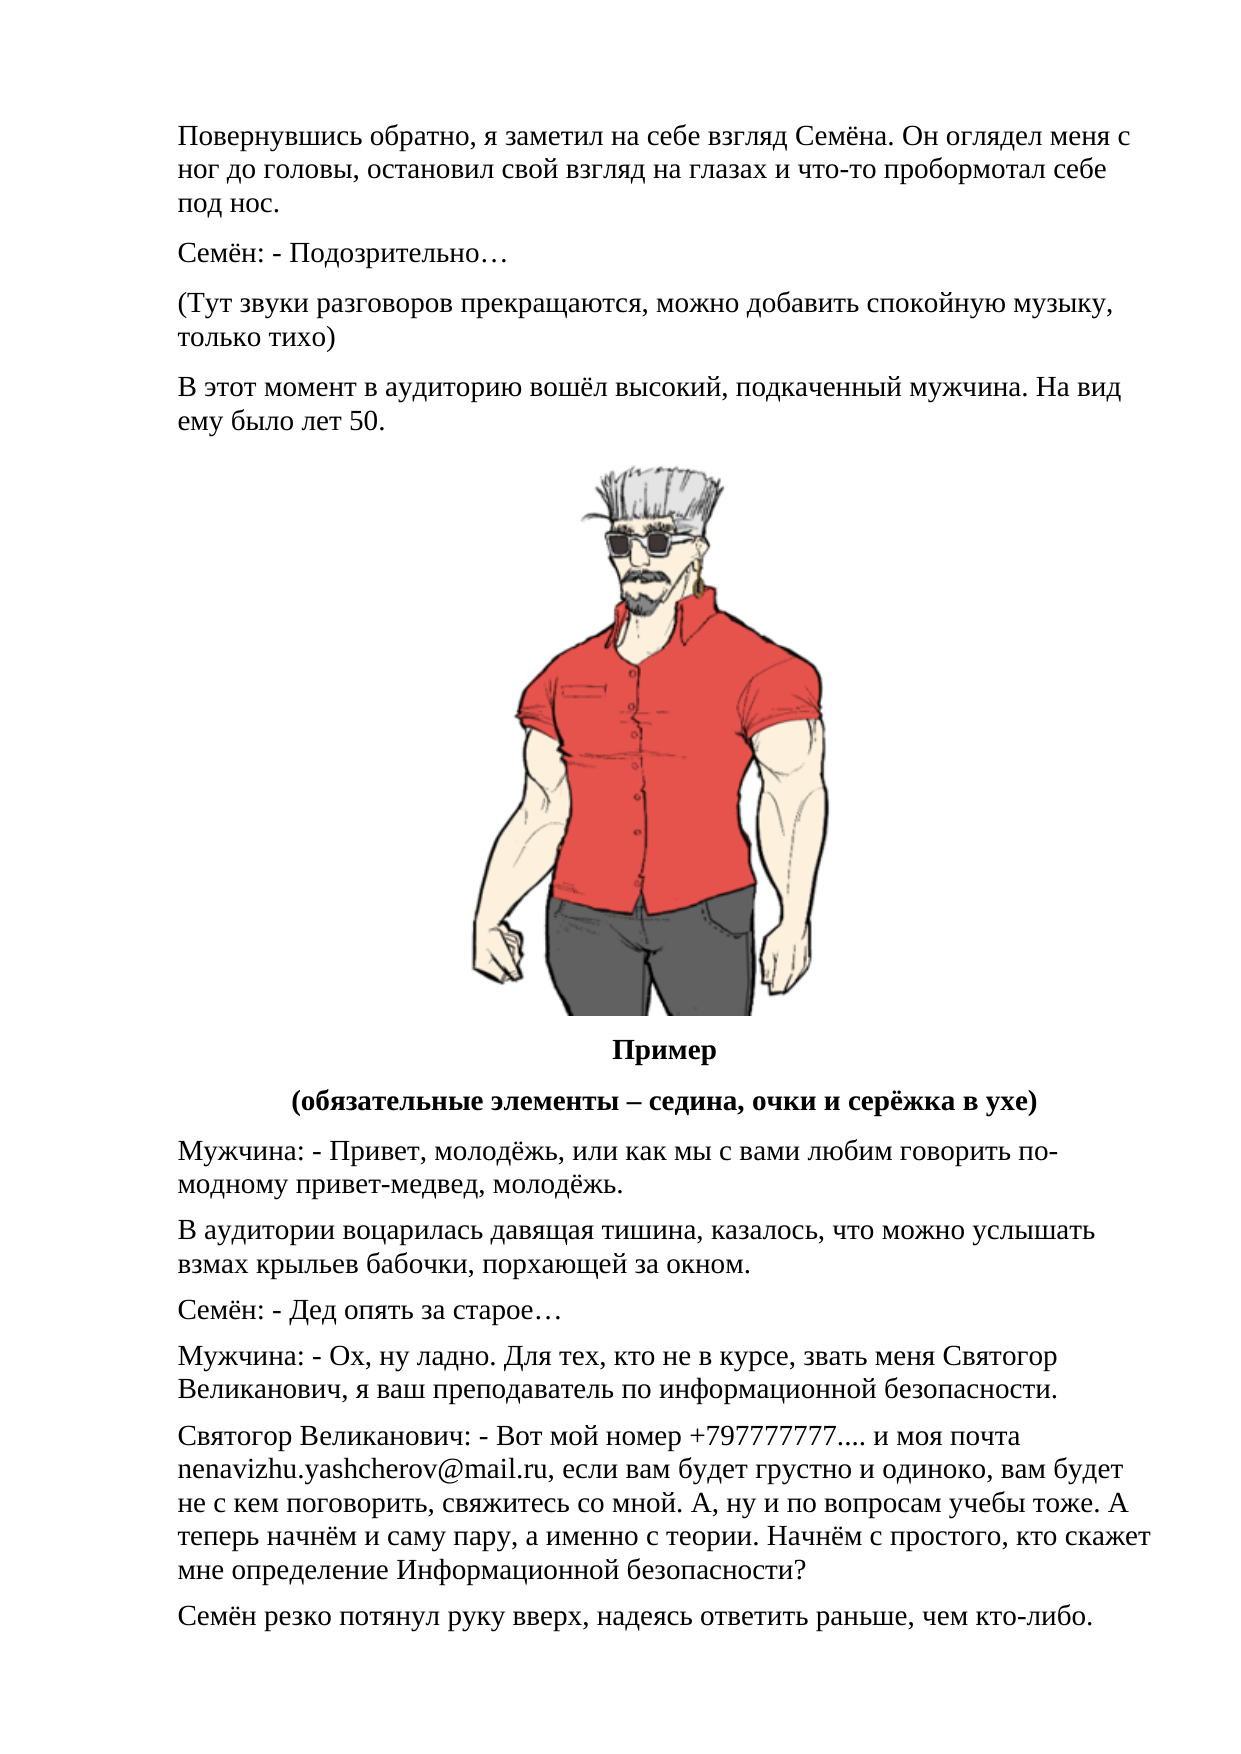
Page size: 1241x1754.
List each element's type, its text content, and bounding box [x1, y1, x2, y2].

text Семён резко потянул руку вверх, надеясь ответить раньше, чем кто-либо. [177, 1598, 1152, 1631]
text В аудитории воцарилась давящая тишина, казалось, что можно услышать взмах крыльев бабочки, порхающей за окном. [177, 1212, 1152, 1279]
text Семён: - Дед опять за старое… [177, 1292, 1152, 1326]
picture [425, 453, 904, 1016]
text Мужчина: - Привет, молодёжь, или как мы с вами любим говорить по-модному привет-медвед, молодёжь. [177, 1133, 1152, 1200]
text Пример [177, 1032, 1152, 1066]
text Мужчина: - Ох, ну ладно. Для тех, кто не в курсе, звать меня Святогор Великанович, я ваш преподаватель по информационной безопасности. [177, 1338, 1152, 1405]
text Повернувшись обратно, я заметил на себе взгляд Семёна. Он оглядел меня с ног до головы, остановил свой взгляд на глазах и что-то пробормотал себе под нос. [177, 118, 1152, 219]
text (обязательные элементы – седина, очки и серёжка в ухе) [177, 1083, 1152, 1116]
text Святогор Великанович: - Вот мой номер +797777777.... и моя почта nenavizhu.yashcherov@mail.ru, если вам будет грустно и одиноко, вам будет не с кем поговорить, свяжитесь со мной. А, ну и по вопросам учебы тоже. А теперь начнём и саму пару, а именно с теории. Начнём с простого, кто скажет мне определение Информационной безопасности? [177, 1418, 1152, 1585]
text Семён: - Подозрительно… [177, 235, 1152, 269]
text (Тут звуки разговоров прекращаются, можно добавить спокойную музыку, только тихо) [177, 286, 1152, 353]
text В этот момент в аудиторию вошёл высокий, подкаченный мужчина. На вид ему было лет 50. [177, 369, 1152, 436]
